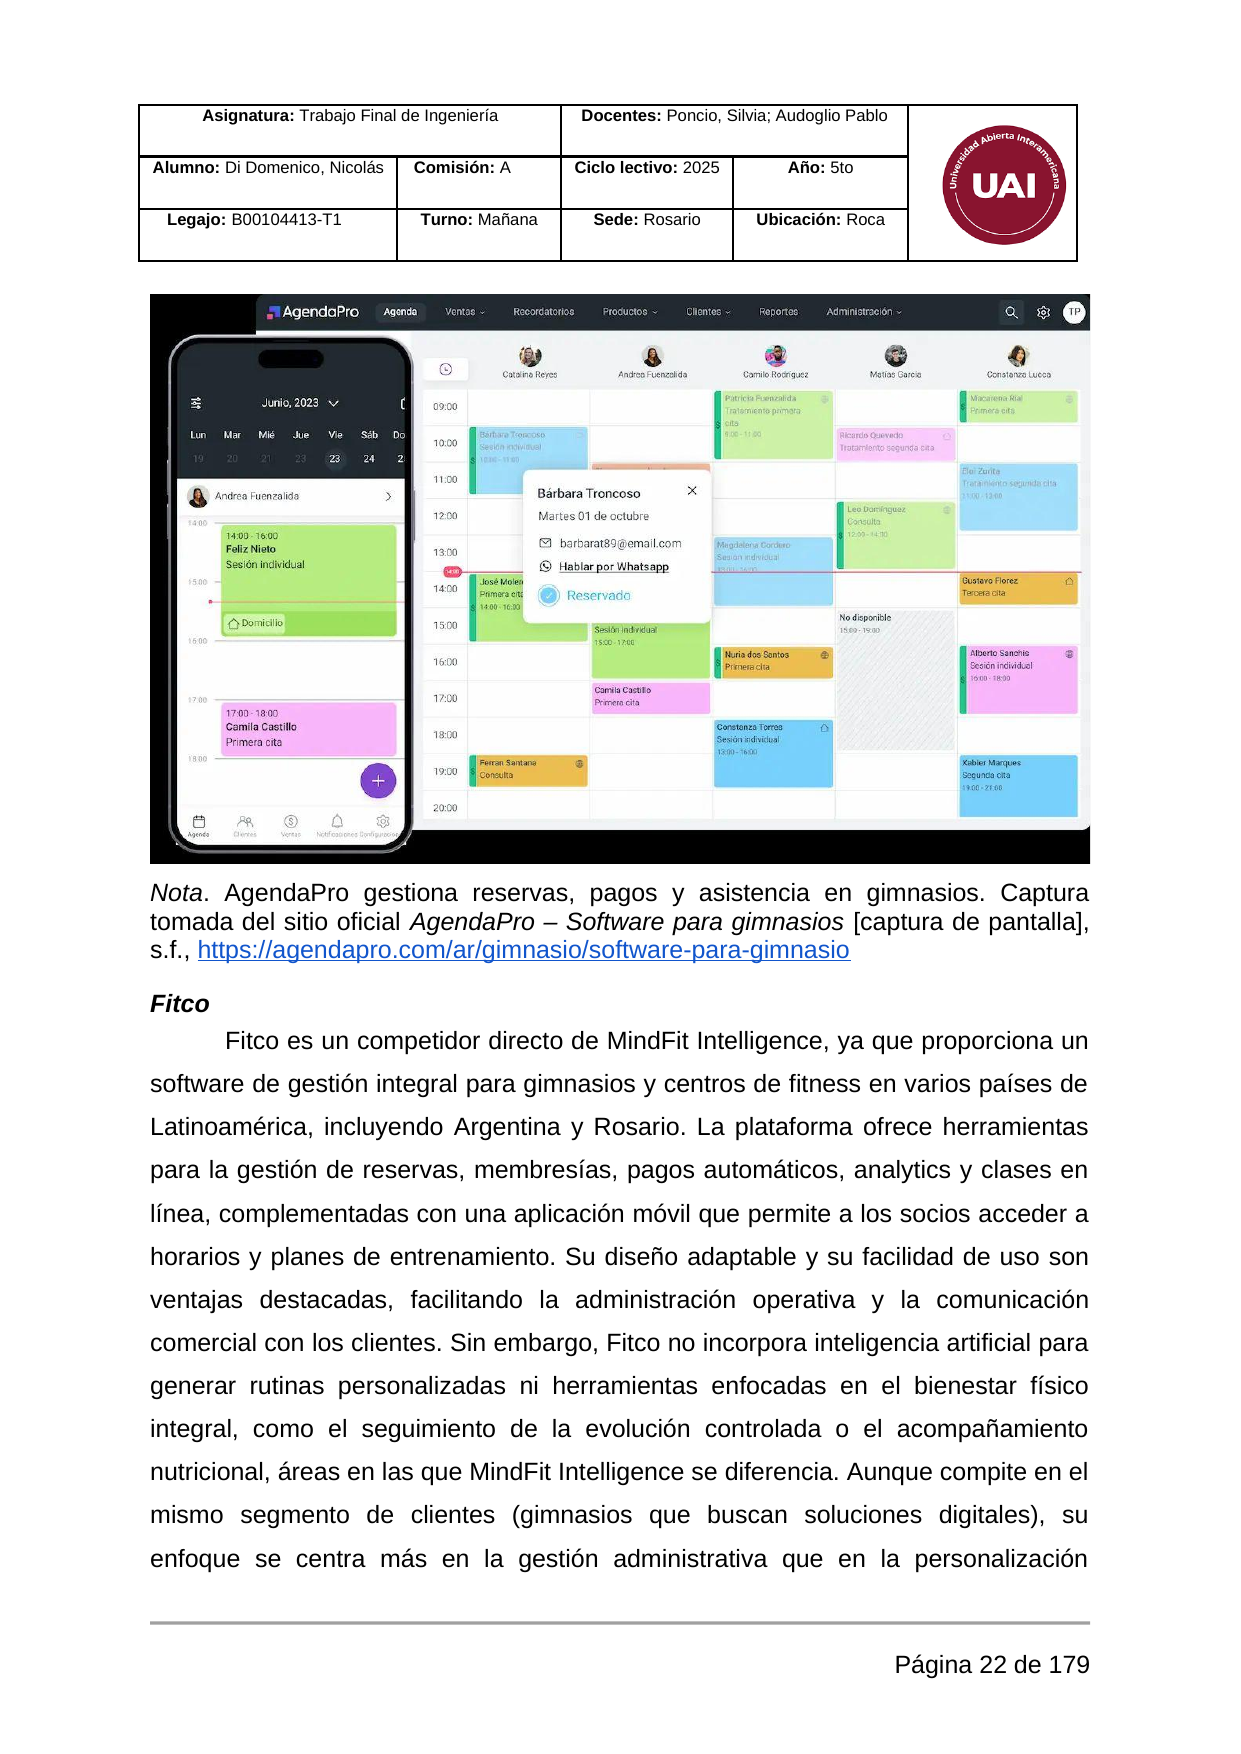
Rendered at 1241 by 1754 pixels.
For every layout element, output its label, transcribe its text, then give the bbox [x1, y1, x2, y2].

picture [939, 118, 1068, 248]
text Nota. AgendaPro gestiona reservas, pagos y asistencia en gimnasios. Captura tomada del sitio oficial AgendaPro – Software para gimnasios [captura de pantalla], s.f., https://agendapro.com/ar/gimnasio/software-para-gimnasio [150, 878, 1090, 964]
subtitle Fitco [150, 989, 1090, 1018]
picture [150, 294, 1091, 864]
